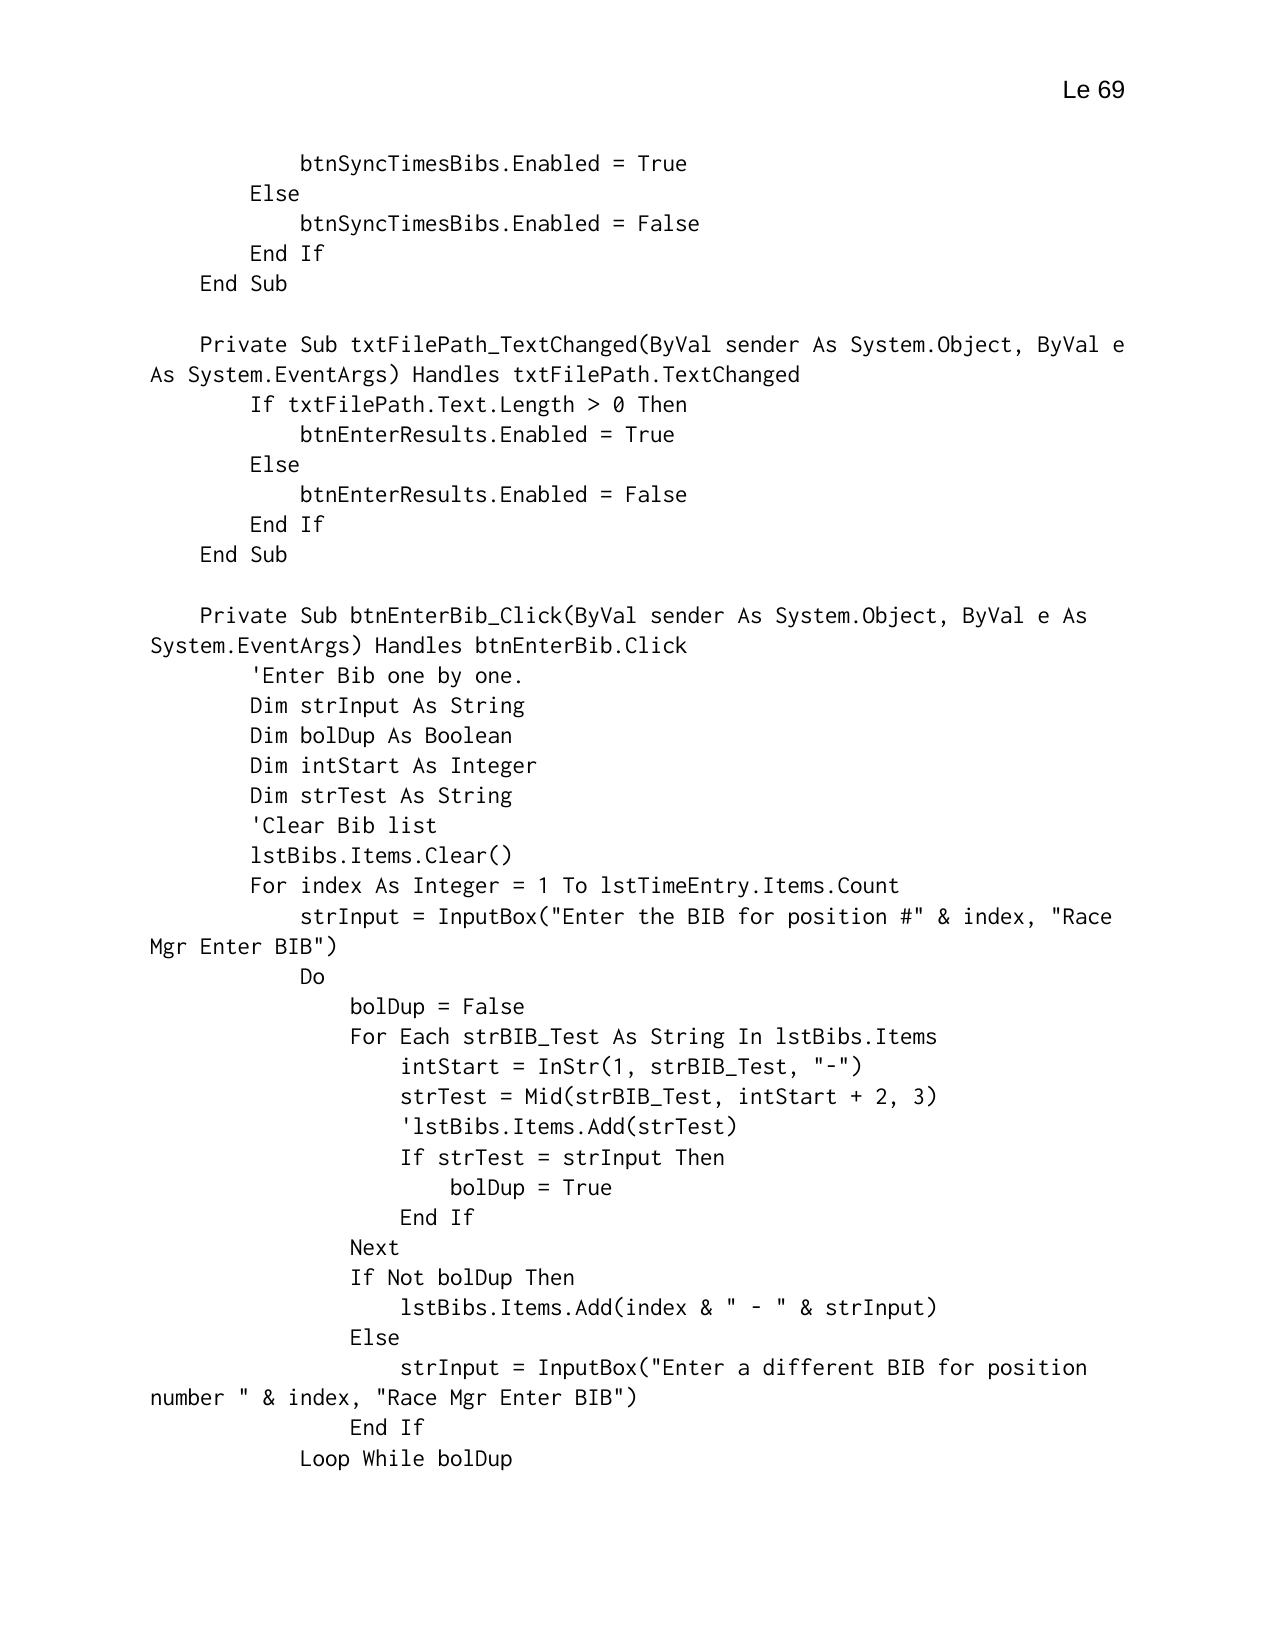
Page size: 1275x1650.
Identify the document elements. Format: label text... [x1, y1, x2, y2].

text Next [150, 1234, 1125, 1260]
text End Sub [150, 541, 1125, 568]
text End Sub [150, 270, 1125, 297]
text Private Sub btnEnterBib_Click(ByVal sender As System.Object, ByVal e As System.EventArgs) Handles btnEnterBib.Click [150, 602, 1125, 658]
text lstBibs.Items.Clear() [150, 842, 1125, 869]
text If Not bolDup Then [150, 1264, 1125, 1290]
text Else [150, 1324, 1125, 1350]
text bolDup = True [150, 1173, 1125, 1200]
text strTest = Mid(strBIB_Test, intStart + 2, 3) [150, 1083, 1125, 1109]
text intStart = InStr(1, strBIB_Test, "-") [150, 1053, 1125, 1079]
text 'Clear Bib list [150, 812, 1125, 838]
text Else [150, 180, 1125, 206]
text Else [150, 451, 1125, 477]
text lstBibs.Items.Add(index & " - " & strInput) [150, 1294, 1125, 1320]
text Dim strInput As String [150, 692, 1125, 718]
text Dim intStart As Integer [150, 752, 1125, 778]
text bolDup = False [150, 993, 1125, 1019]
text btnEnterResults.Enabled = True [150, 421, 1125, 447]
text End If [150, 1204, 1125, 1230]
text Do [150, 963, 1125, 989]
text btnEnterResults.Enabled = False [150, 481, 1125, 507]
text End If [150, 1414, 1125, 1441]
text Dim strTest As String [150, 782, 1125, 808]
text End If [150, 511, 1125, 537]
text Dim bolDup As Boolean [150, 722, 1125, 748]
text Loop While bolDup [150, 1444, 1125, 1471]
text btnSyncTimesBibs.Enabled = False [150, 210, 1125, 236]
text If strTest = strInput Then [150, 1143, 1125, 1170]
text For index As Integer = 1 To lstTimeEntry.Items.Count [150, 872, 1125, 899]
text For Each strBIB_Test As String In lstBibs.Items [150, 1023, 1125, 1049]
text strInput = InputBox("Enter a different BIB for position number " & index, "Race Mgr Enter BIB") [150, 1354, 1125, 1411]
text strInput = InputBox("Enter the BIB for position #" & index, "Race Mgr Enter BIB") [150, 903, 1125, 959]
text btnSyncTimesBibs.Enabled = True [150, 150, 1125, 176]
text 'lstBibs.Items.Add(strTest) [150, 1113, 1125, 1139]
text End If [150, 240, 1125, 267]
text 'Enter Bib one by one. [150, 662, 1125, 688]
text Private Sub txtFilePath_TextChanged(ByVal sender As System.Object, ByVal e As System.EventArgs) Handles txtFilePath.TextChanged [150, 331, 1125, 387]
text If txtFilePath.Text.Length > 0 Then [150, 391, 1125, 417]
